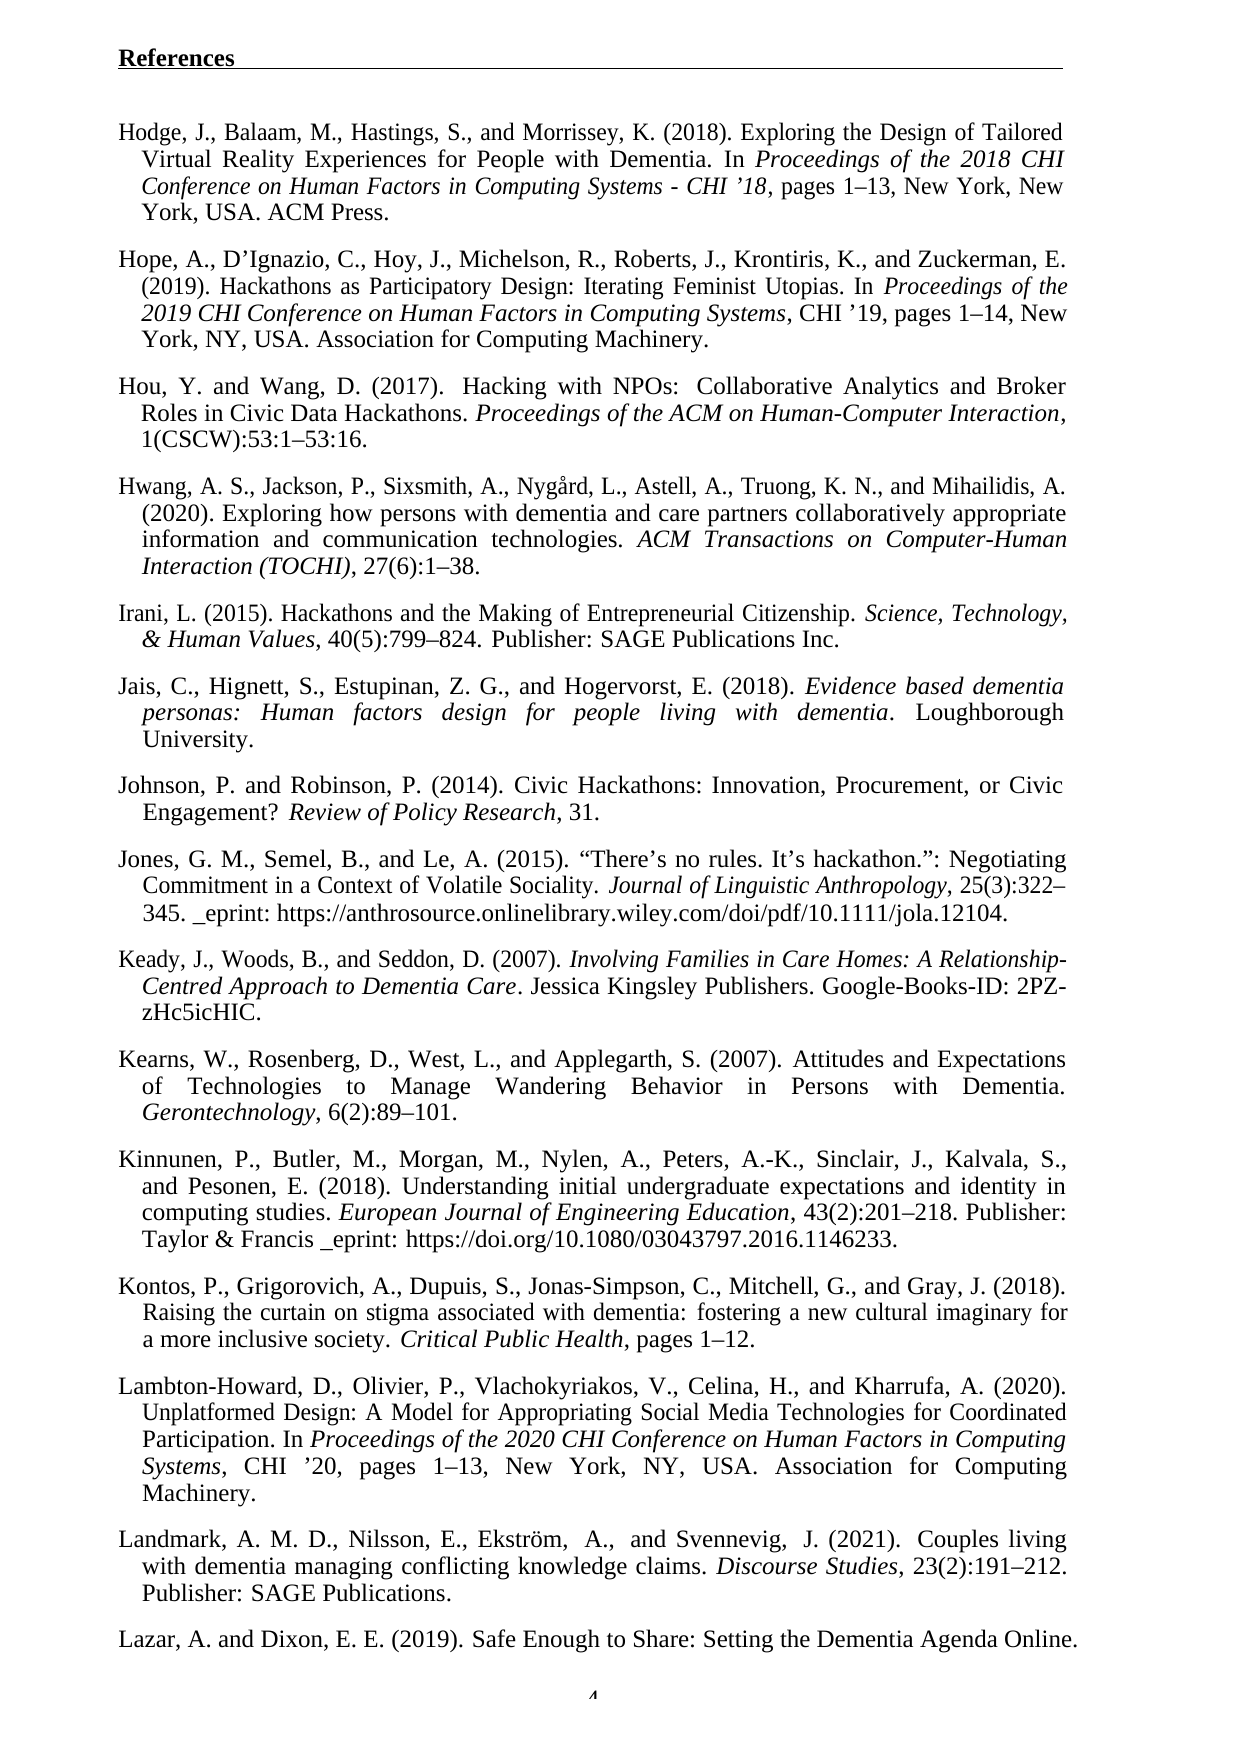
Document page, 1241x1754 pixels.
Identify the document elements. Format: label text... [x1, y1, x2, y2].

text Jones, G. M., Semel, B., and Le, A. (2015). “There’s no rules. It’s hackathon.”: Negotiating Commitment in a Context of Volatile Sociality. Journal of Linguistic Anthropology, 25(3):322– [118, 846, 1067, 899]
text Johnson, P. and Robinson, P. (2014). Civic Hackathons: Innovation, Procurement, or Civic Engagement? Review of Policy Research, 31. [118, 773, 1063, 826]
subtitle References [118, 43, 1138, 71]
text Hou, Y. and Wang, D. (2017). Hacking with NPOs: Collaborative Analytics and Broker Roles in Civic Data Hackathons. Proceedings of the ACM on Human-Computer Interaction, 1(CSCW):53:1–53:16. [118, 373, 1066, 453]
text Kinnunen, P., Butler, M., Morgan, M., Nylen, A., Peters, A.-K., Sinclair, J., Kalvala, S., and Pesonen, E. (2018). Understanding initial undergraduate expectations and identity in computing studies. European Journal of Engineering Education, 43(2):201–218. Publisher: Taylor & Francis _eprint: https://doi.org/10.1080/03043797.2016.1146233. [118, 1146, 1067, 1253]
text Landmark, A. M. D., Nilsson, E., Ekström, A., and Svennevig, J. (2021). Couples living with dementia managing conflicting knowledge claims. Discourse Studies, 23(2):191–212. Publisher: SAGE Publications. [118, 1526, 1068, 1607]
text Lazar, A. and Dixon, E. E. (2019). Safe Enough to Share: Setting the Dementia Agenda Online. [118, 1625, 1138, 1653]
text Kearns, W., Rosenberg, D., West, L., and Applegarth, S. (2007). Attitudes and Expectations of Technologies to Manage Wandering Behavior in Persons with Dementia. Gerontechnology, 6(2):89–101. [118, 1046, 1066, 1126]
text Hwang, A. S., Jackson, P., Sixsmith, A., Nygård, L., Astell, A., Truong, K. N., and Mihailidis, A. (2020). Exploring how persons with dementia and care partners collaboratively appropriate information and communication technologies. ACM Transactions on Computer-Human Interaction (TOCHI), 27(6):1–38. [118, 473, 1068, 580]
text Kontos, P., Grigorovich, A., Dupuis, S., Jonas-Simpson, C., Mitchell, G., and Gray, J. (2018). Raising the curtain on stigma associated with dementia: fostering a new cultural imaginary for a more inclusive society. Critical Public Health, pages 1–12. [118, 1273, 1068, 1353]
text Jais, C., Hignett, S., Estupinan, Z. G., and Hogervorst, E. (2018). Evidence based dementia personas: Human factors design for people living with dementia. Loughborough University. [118, 673, 1064, 753]
text Hodge, J., Balaam, M., Hastings, S., and Morrissey, K. (2018). Exploring the Design of Tailored Virtual Reality Experiences for People with Dementia. In Proceedings of the 2018 CHI Conference on Human Factors in Computing Systems - CHI ’18, pages 1–13, New York, New York, USA. ACM Press. [118, 119, 1064, 226]
text Lambton-Howard, D., Olivier, P., Vlachokyriakos, V., Celina, H., and Kharrufa, A. (2020). Unplatformed Design: A Model for Appropriating Social Media Technologies for Coordinated Participation. In Proceedings of the 2020 CHI Conference on Human Factors in Computing Systems, CHI ’20, pages 1–13, New York, NY, USA. Association for Computing Machinery. [118, 1373, 1068, 1507]
text Hope, A., D’Ignazio, C., Hoy, J., Michelson, R., Roberts, J., Krontiris, K., and Zuckerman, E. (2019). Hackathons as Participatory Design: Iterating Feminist Utopias. In Proceedings of the 2019 CHI Conference on Human Factors in Computing Systems, CHI ’19, pages 1–14, New York, NY, USA. Association for Computing Machinery. [118, 246, 1068, 353]
text Irani, L. (2015). Hackathons and the Making of Entrepreneurial Citizenship. Science, Technology, & Human Values, 40(5):799–824. Publisher: SAGE Publications Inc. [118, 600, 1068, 653]
text Keady, J., Woods, B., and Seddon, D. (2007). Involving Families in Care Homes: A Relationship- Centred Approach to Dementia Care. Jessica Kingsley Publishers. Google-Books-ID: 2PZ- zHc5icHIC. [118, 946, 1067, 1026]
text 345. _eprint: https://anthrosource.onlinelibrary.wiley.com/doi/pdf/10.1111/jola.12104. [142, 899, 1138, 927]
